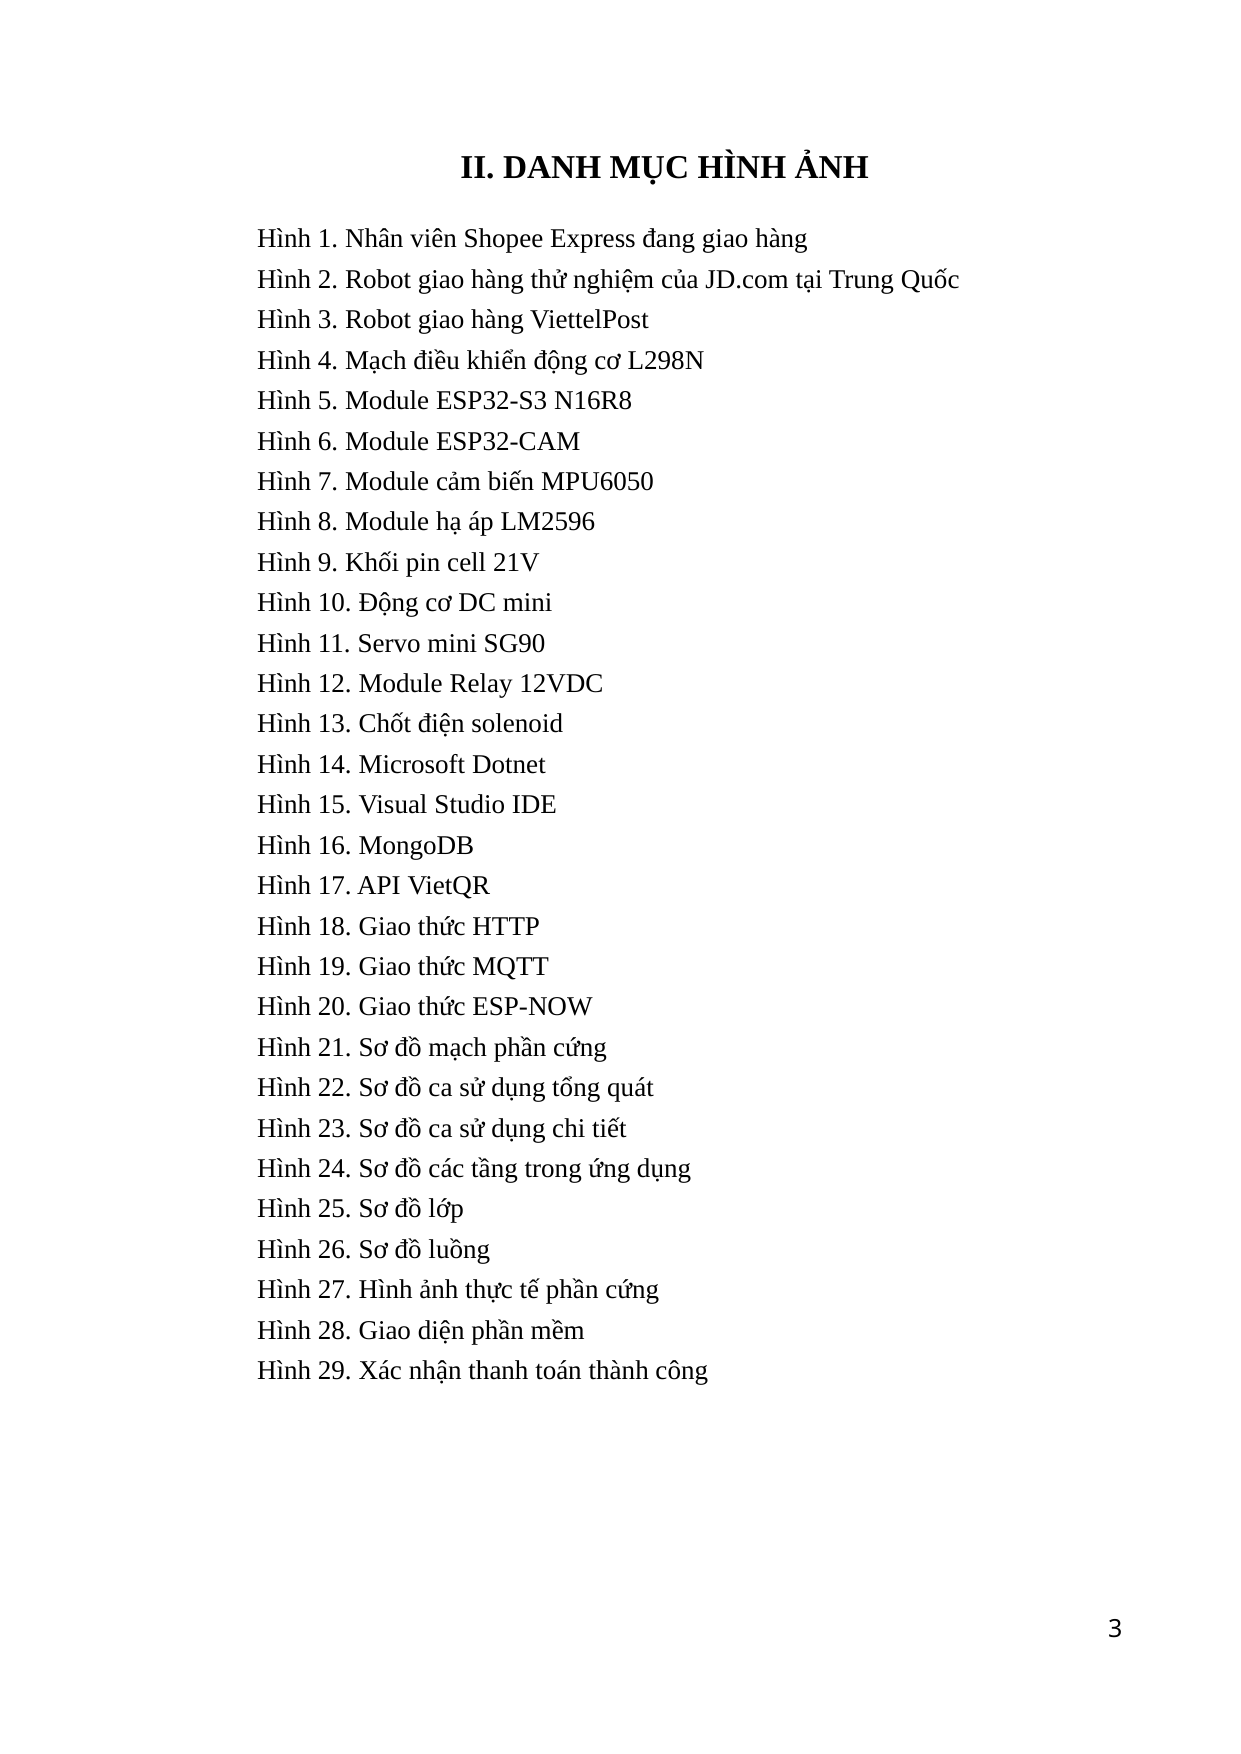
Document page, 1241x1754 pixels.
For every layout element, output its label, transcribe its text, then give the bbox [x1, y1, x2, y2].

text Hình 7. Module cảm biến MPU6050 17 [257, 465, 1122, 496]
text Hình 23. Sơ đồ ca sử dụng chi tiết 34 [257, 1112, 1122, 1143]
text Hình 16. MongoDB 26 [257, 829, 1122, 860]
text Hình 28. Giao diện phần mềm 46 [257, 1314, 1122, 1345]
text Hình 26. Sơ đồ luồng 39 [257, 1233, 1122, 1264]
text Hình 15. Visual Studio IDE 25 [257, 788, 1122, 819]
text Hình 12. Module Relay 12VDC 22 [257, 667, 1122, 698]
text Hình 5. Module ESP32-S3 N16R8 15 [257, 384, 1122, 415]
text Hình 19. Giao thức MQTT 29 [257, 950, 1122, 981]
text Hình 17. API VietQR 27 [257, 869, 1122, 900]
subtitle II. DANH MỤC HÌNH ẢNH [207, 148, 1122, 186]
text Hình 22. Sơ đồ ca sử dụng tổng quát 32 [257, 1071, 1122, 1102]
text Hình 9. Khối pin cell 21V 19 [257, 546, 1122, 577]
text Hình 11. Servo mini SG90 21 [257, 627, 1122, 658]
text Hình 6. Module ESP32-CAM 16 [257, 424, 1122, 456]
text Hình 13. Chốt điện solenoid 23 [257, 707, 1122, 739]
text Hình 27. Hình ảnh thực tế phần cứng 41 [257, 1273, 1122, 1304]
text Hình 2. Robot giao hàng thử nghiệm của JD.com tại Trung Quốc 9 [257, 263, 1122, 294]
text Hình 29. Xác nhận thanh toán thành công 48 [257, 1354, 1122, 1385]
text Hình 10. Động cơ DC mini 20 [257, 586, 1122, 617]
text Hình 18. Giao thức HTTP 28 [257, 909, 1122, 941]
text Hình 3. Robot giao hàng ViettelPost 10 [257, 303, 1122, 334]
text Hình 20. Giao thức ESP-NOW 30 [257, 990, 1122, 1022]
text Hình 24. Sơ đồ các tầng trong ứng dụng 35 [257, 1152, 1122, 1183]
text Hình 1. Nhân viên Shopee Express đang giao hàng 7 [257, 222, 1122, 254]
text Hình 14. Microsoft Dotnet 24 [257, 748, 1122, 779]
text Hình 4. Mạch điều khiển động cơ L298N 14 [257, 344, 1122, 375]
text Hình 25. Sơ đồ lớp 37 [257, 1192, 1122, 1224]
text Hình 21. Sơ đồ mạch phần cứng 31 [257, 1031, 1122, 1062]
text Hình 8. Module hạ áp LM2596 18 [257, 505, 1122, 537]
